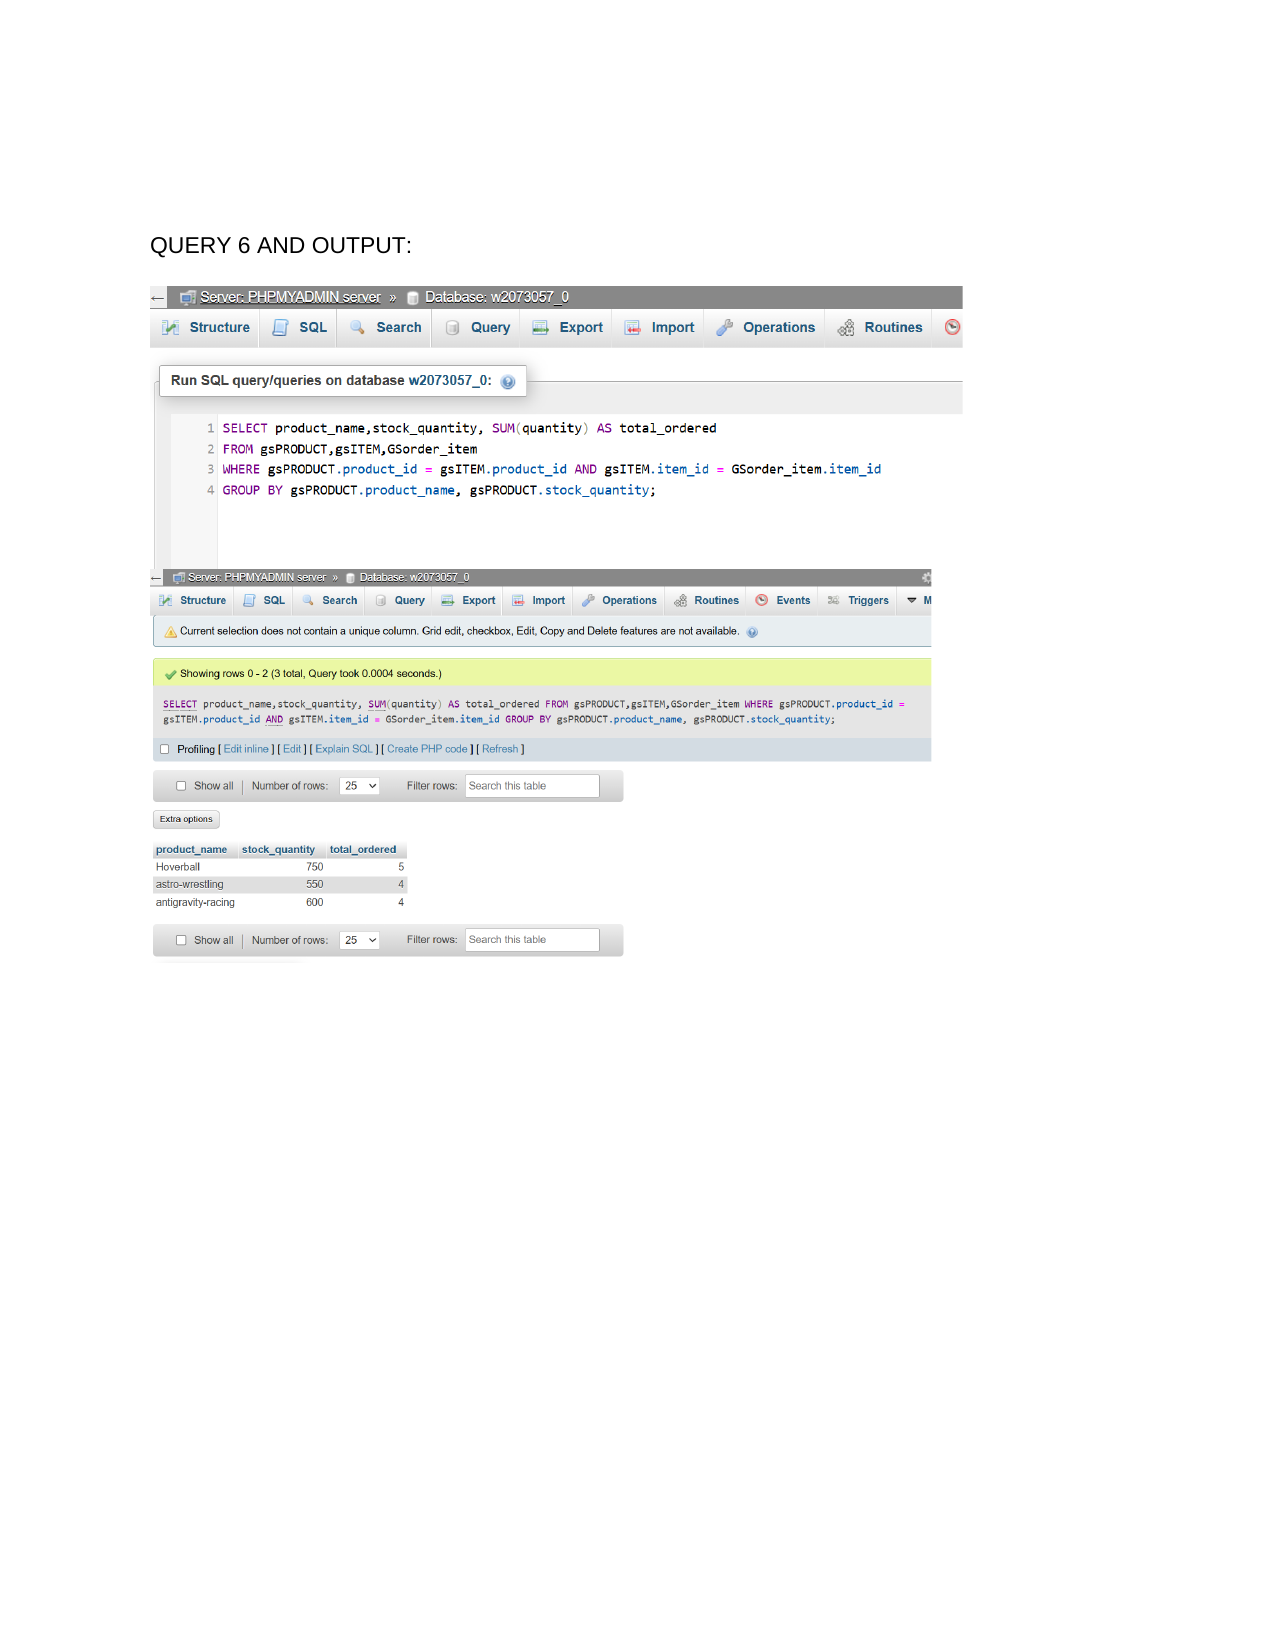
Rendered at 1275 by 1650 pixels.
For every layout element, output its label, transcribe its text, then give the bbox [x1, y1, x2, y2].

picture [150, 286, 963, 963]
text QUERY 6 AND OUTPUT: [150, 232, 1125, 258]
